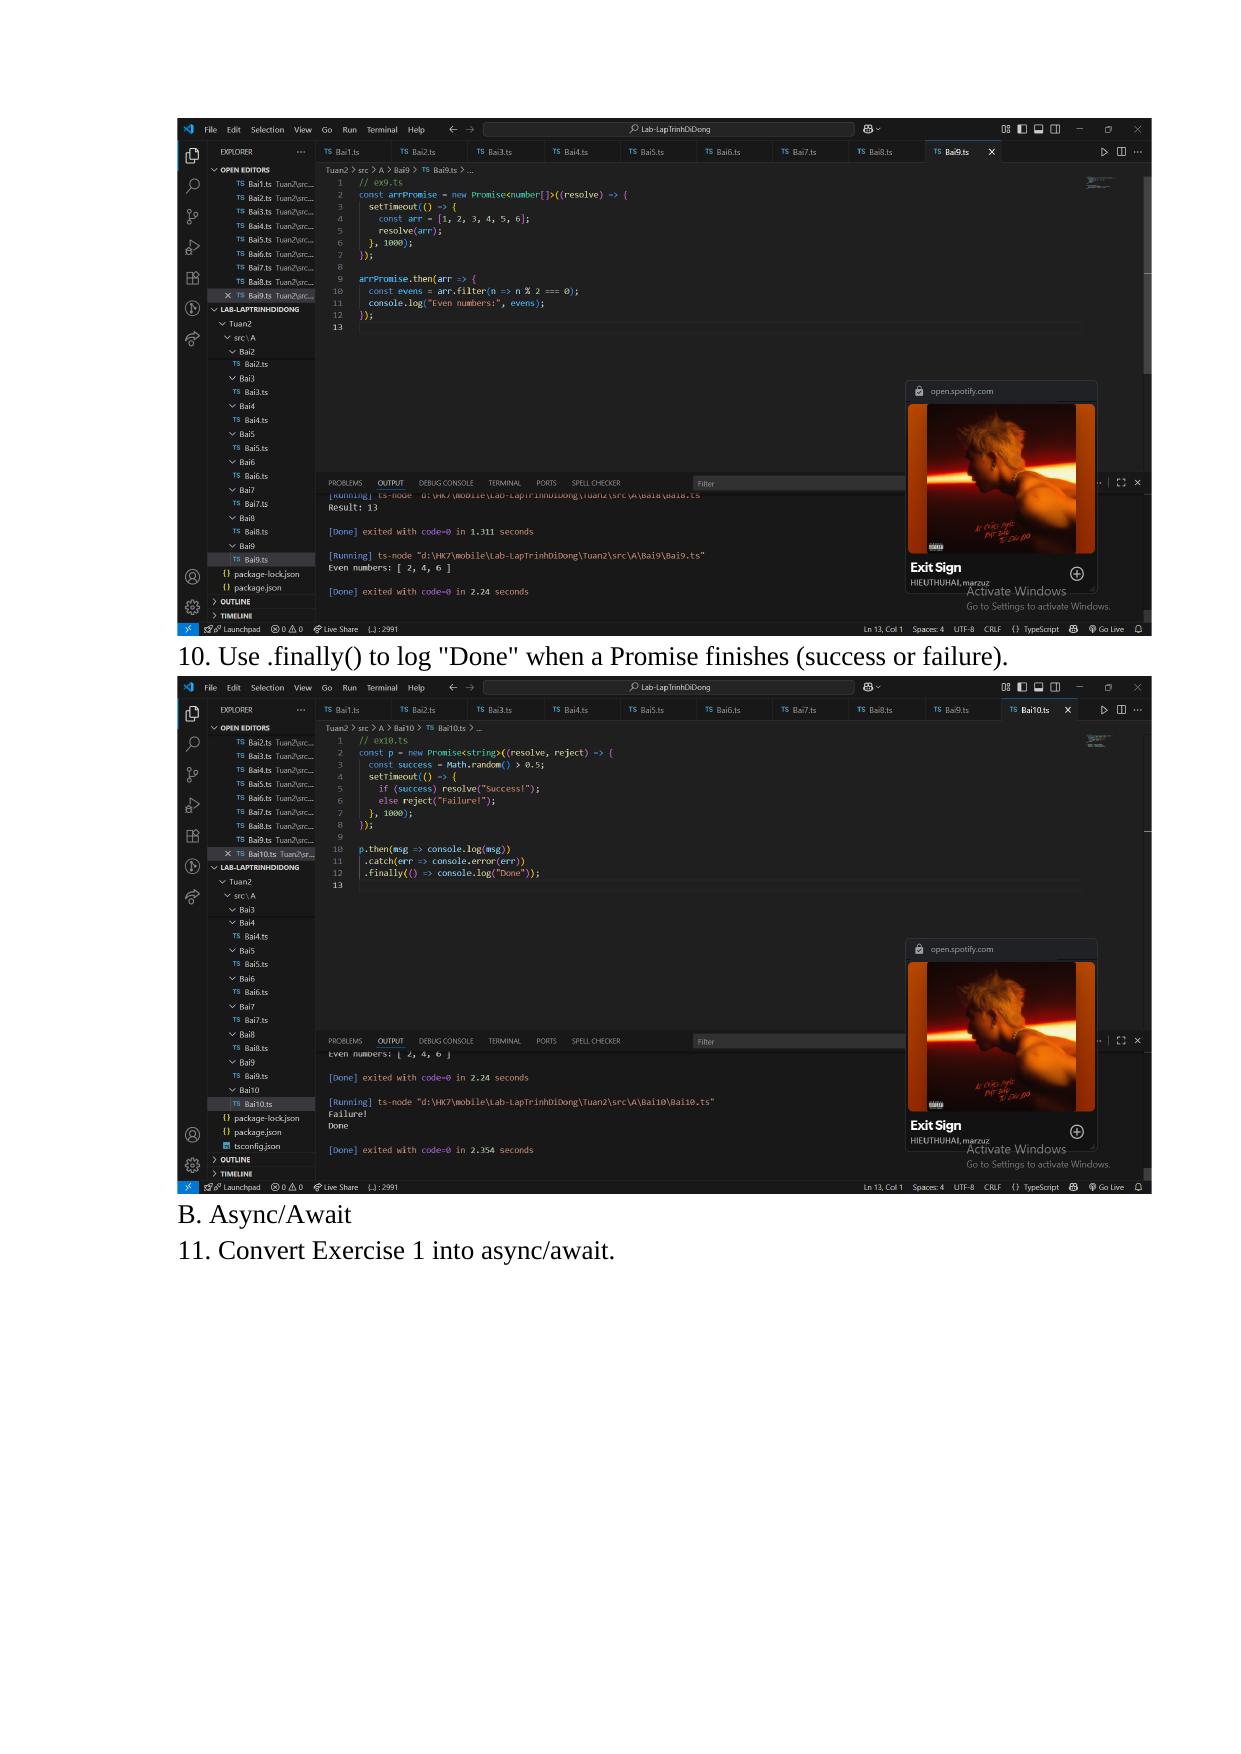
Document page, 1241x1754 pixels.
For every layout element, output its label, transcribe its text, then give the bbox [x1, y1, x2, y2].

picture [177, 118, 1152, 636]
text 11. Convert Exercise 1 into async/await. [177, 1234, 1152, 1265]
picture [177, 676, 1152, 1194]
text B. Async/Await [177, 1198, 1152, 1229]
text 10. Use .finally() to log "Done" when a Promise finishes (success or failure). [177, 640, 1152, 672]
